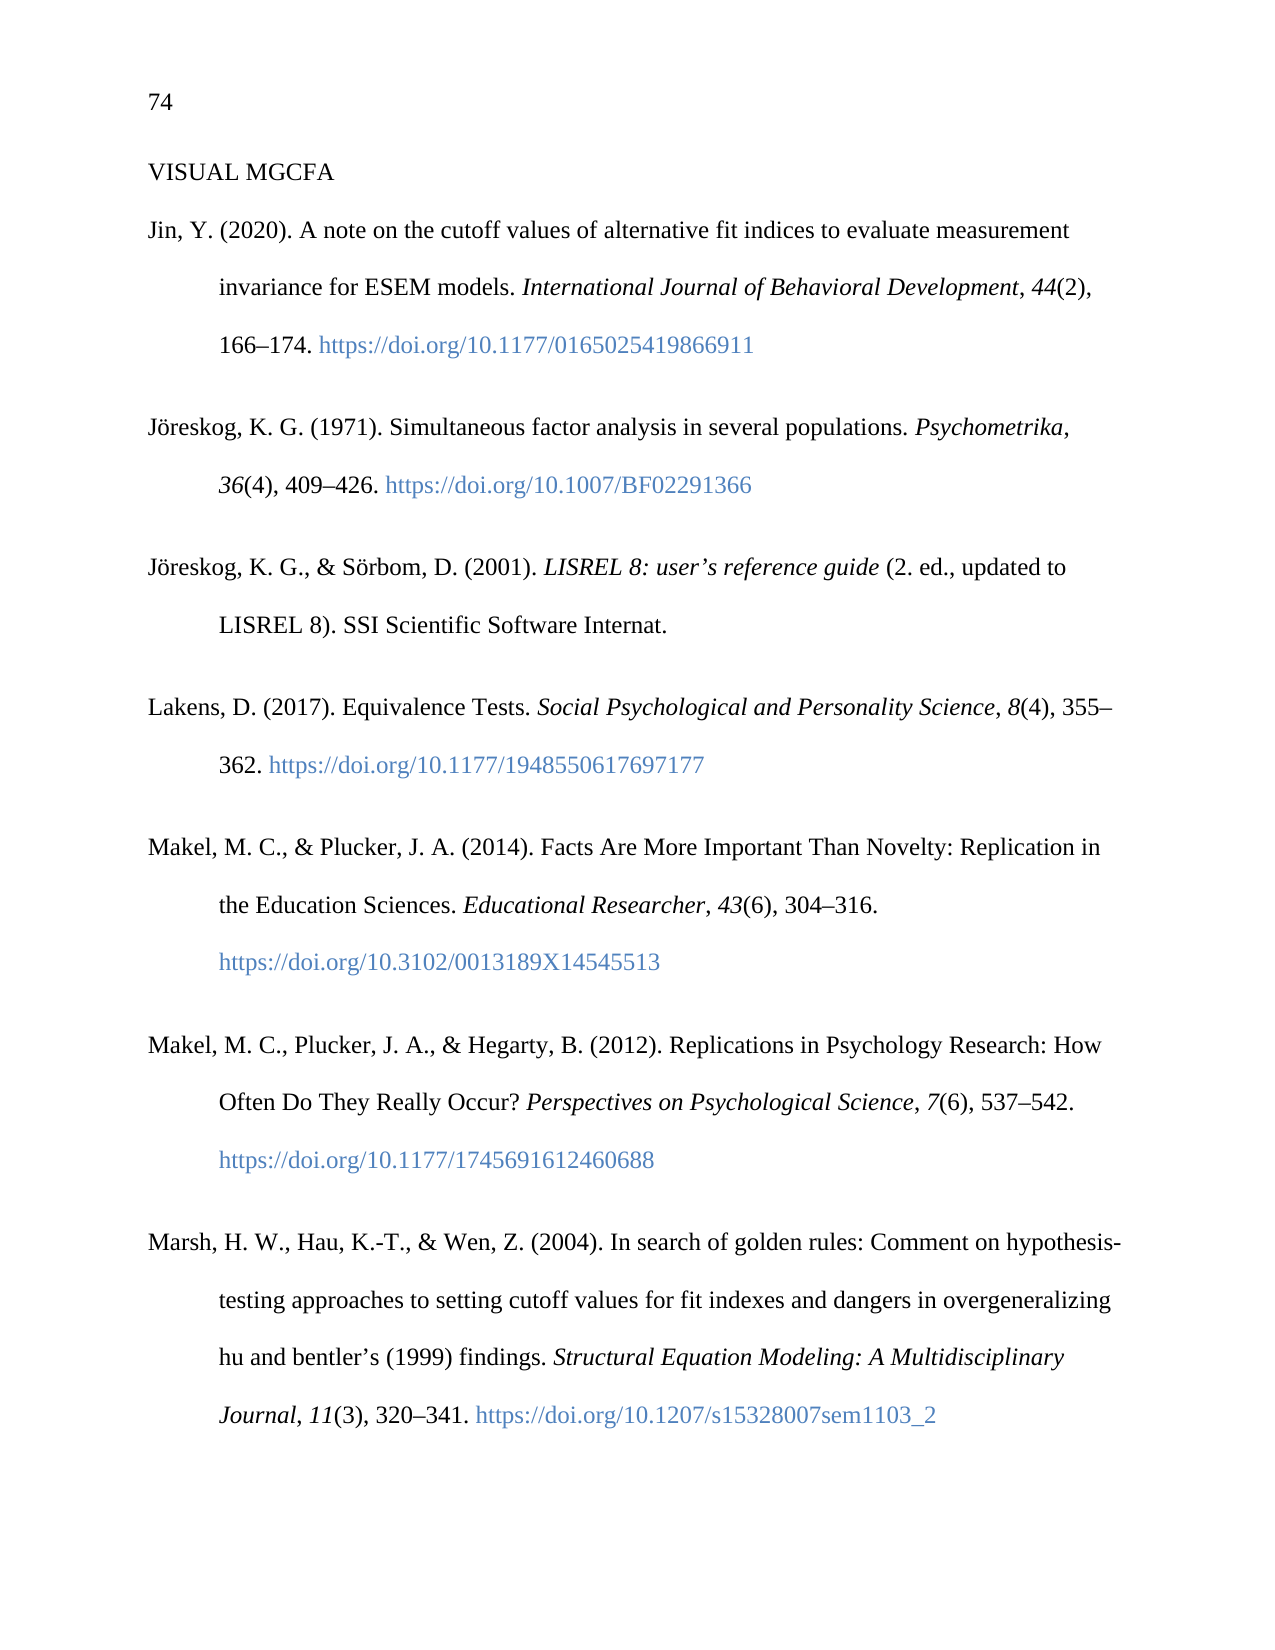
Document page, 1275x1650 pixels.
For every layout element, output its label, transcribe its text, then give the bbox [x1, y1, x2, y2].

text Jöreskog, K. G., & Sörbom, D. (2001). LISREL 8: user’s reference guide (2. ed., updated to LISREL 8). SSI Scientific Software Internat. [148, 552, 1127, 639]
text Lakens, D. (2017). Equivalence Tests. Social Psychological and Personality Science, 8(4), 355–362. https://doi.org/10.1177/1948550617697177 [148, 692, 1127, 779]
text Jöreskog, K. G. (1971). Simultaneous factor analysis in several populations. Psychometrika, 36(4), 409–426. https://doi.org/10.1007/BF02291366 [148, 412, 1127, 499]
text Jin, Y. (2020). A note on the cutoff values of alternative fit indices to evaluate measurement invariance for ESEM models. International Journal of Behavioral Development, 44(2), 166–174. https://doi.org/10.1177/0165025419866911 [148, 215, 1127, 359]
text Marsh, H. W., Hau, K.-T., & Wen, Z. (2004). In search of golden rules: Comment on hypothesis-testing approaches to setting cutoff values for fit indexes and dangers in overgeneralizing hu and bentler’s (1999) findings. Structural Equation Modeling: A Multidisciplinary Journal, 11(3), 320–341. https://doi.org/10.1207/s15328007sem1103_2 [148, 1227, 1127, 1429]
text Makel, M. C., Plucker, J. A., & Hegarty, B. (2012). Replications in Psychology Research: How Often Do They Really Occur? Perspectives on Psychological Science, 7(6), 537–542. https://doi.org/10.1177/1745691612460688 [148, 1030, 1127, 1174]
text Makel, M. C., & Plucker, J. A. (2014). Facts Are More Important Than Novelty: Replication in the Education Sciences. Educational Researcher, 43(6), 304–316. https://doi.org/10.3102/0013189X14545513 [148, 832, 1127, 976]
